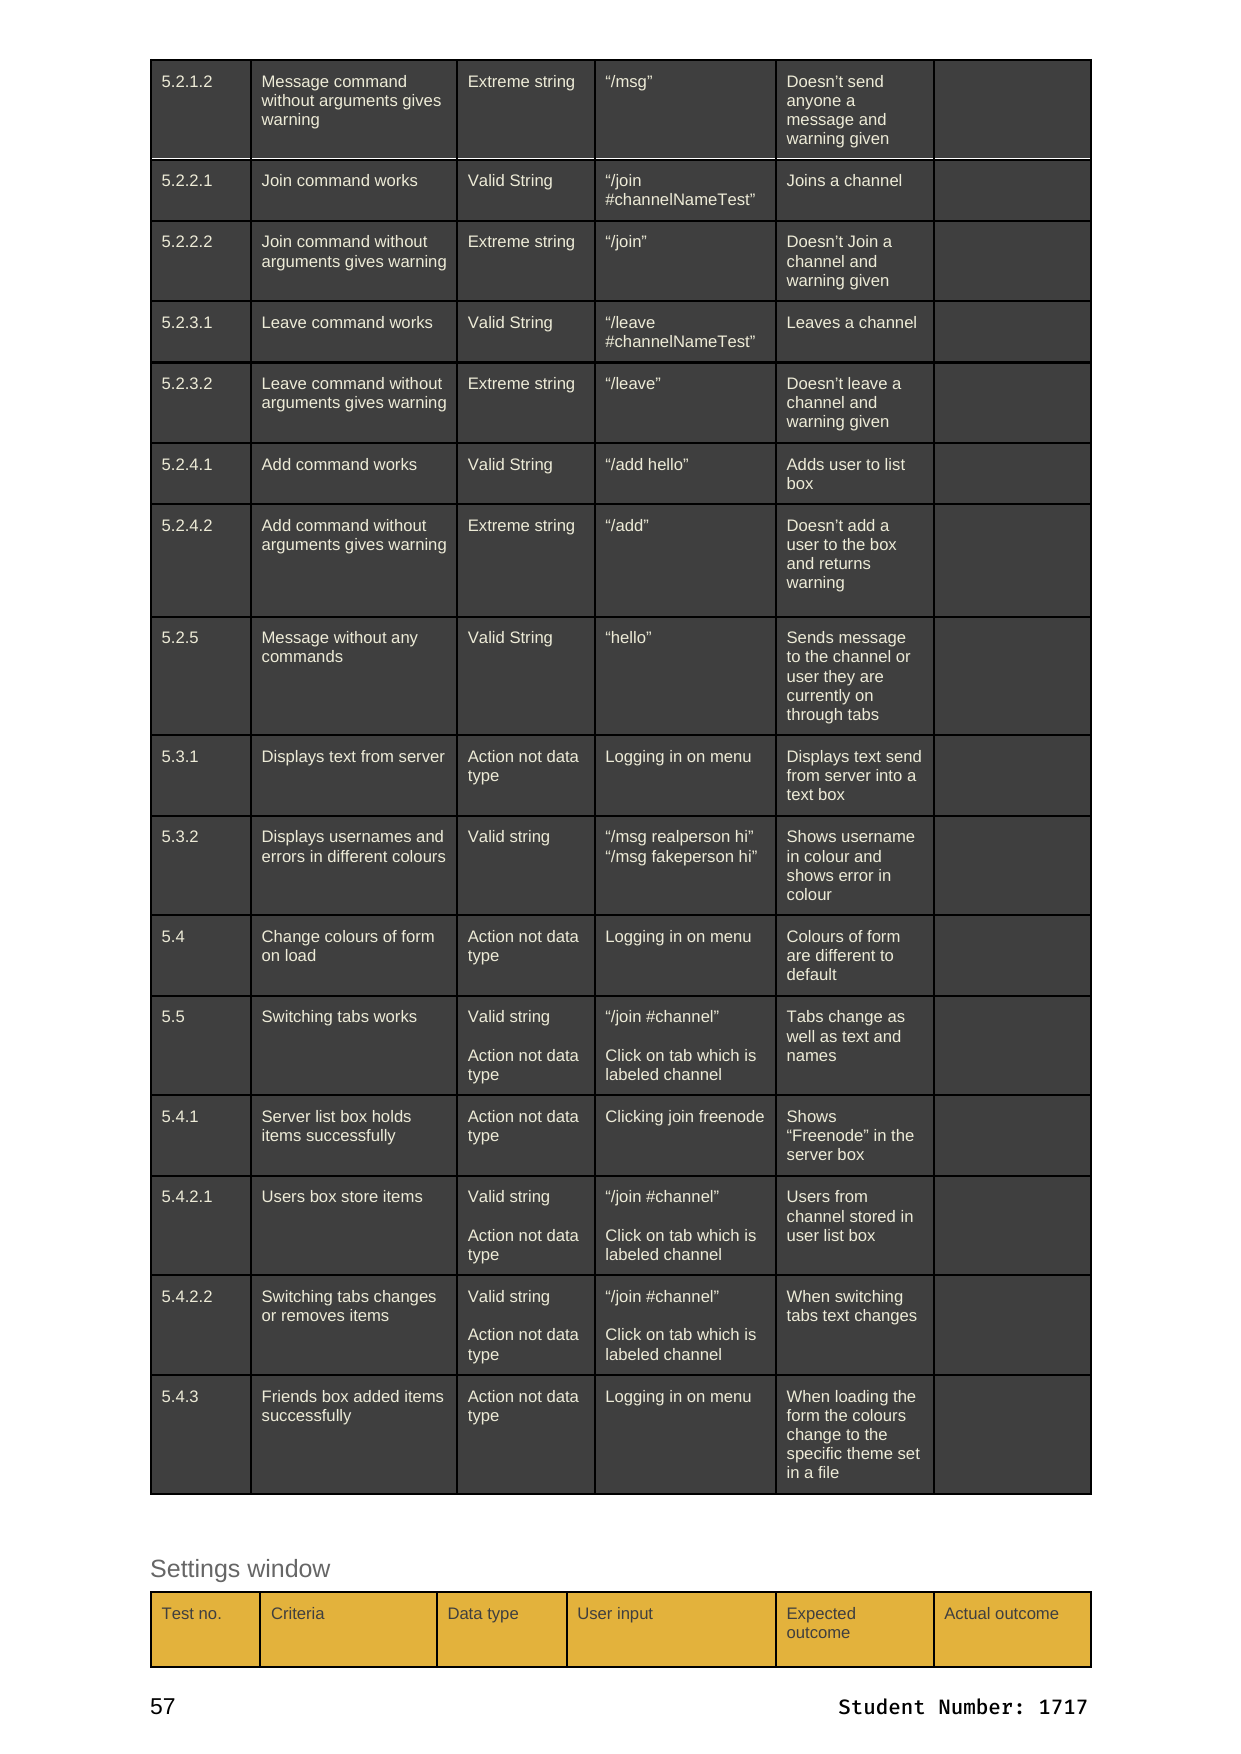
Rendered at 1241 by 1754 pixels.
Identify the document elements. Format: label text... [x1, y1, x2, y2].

table_cell Doesn’t Join a channel and warning given [777, 222, 933, 300]
table_cell Logging in on menu [596, 1376, 775, 1493]
table_cell “hello” [596, 618, 775, 734]
table_cell Doesn’t add a user to the box and returns warning [777, 505, 933, 616]
table_cell [935, 302, 1090, 361]
table_cell 5.5 [152, 997, 250, 1094]
table_cell Joins a channel [777, 161, 933, 220]
table_cell Clicking join freenode [596, 1096, 775, 1175]
table_header Data type [438, 1593, 566, 1666]
table_cell “/join #channel” Click on tab which is labeled channel [596, 1276, 775, 1374]
table_cell Leave command works [252, 302, 456, 361]
table_cell 5.2.3.2 [152, 364, 250, 442]
table_cell Doesn’t send anyone a message and warning given [777, 61, 933, 158]
table_cell [935, 736, 1090, 815]
table_cell “/msg” [596, 61, 775, 158]
subtitle Settings window [150, 1554, 1090, 1583]
table_cell “/msg realperson hi” “/msg fakeperson hi” [596, 817, 775, 914]
table_cell Doesn’t leave a channel and warning given [777, 364, 933, 442]
table_cell Extreme string [458, 364, 594, 442]
table_cell Adds user to list box [777, 444, 933, 503]
table_cell Action not data type [458, 916, 594, 995]
table_cell 5.2.4.1 [152, 444, 250, 503]
table_cell [935, 1177, 1090, 1274]
table_cell Message command without arguments gives warning [252, 61, 456, 158]
table_cell Colours of form are different to default [777, 916, 933, 995]
table_cell 5.3.2 [152, 817, 250, 914]
table_cell Displays text send from server into a text box [777, 736, 933, 815]
table_cell Valid string Action not data type [458, 1177, 594, 1274]
table_cell [935, 1096, 1090, 1175]
table_cell Extreme string [458, 222, 594, 300]
table_cell “/join” [596, 222, 775, 300]
table_cell Change colours of form on load [252, 916, 456, 995]
table_cell “/leave” [596, 364, 775, 442]
table_cell Logging in on menu [596, 916, 775, 995]
table_cell Server list box holds items successfully [252, 1096, 456, 1175]
table_cell “/leave #channelNameTest” [596, 302, 775, 361]
table_cell [935, 505, 1090, 616]
table_cell Users box store items [252, 1177, 456, 1274]
table_header Test no. [152, 1593, 259, 1666]
table_cell Message without any commands [252, 618, 456, 734]
table_header Expected outcome [777, 1593, 933, 1666]
table_cell [935, 161, 1090, 220]
table_cell 5.2.5 [152, 618, 250, 734]
table_cell Displays text from server [252, 736, 456, 815]
table_header Criteria [261, 1593, 436, 1666]
table_cell Sends message to the channel or user they are currently on through tabs [777, 618, 933, 734]
table_cell Valid string Action not data type [458, 1276, 594, 1374]
table_cell 5.2.3.1 [152, 302, 250, 361]
table_header User input [568, 1593, 775, 1666]
table_cell [935, 1276, 1090, 1374]
table_cell Logging in on menu [596, 736, 775, 815]
table_cell Displays usernames and errors in different colours [252, 817, 456, 914]
table_cell 5.4 [152, 916, 250, 995]
table_cell 5.2.2.1 [152, 161, 250, 220]
table_cell [935, 1376, 1090, 1493]
table_cell Users from channel stored in user list box [777, 1177, 933, 1274]
table_cell When loading the form the colours change to the specific theme set in a file [777, 1376, 933, 1493]
table_cell 5.3.1 [152, 736, 250, 815]
table_cell Leaves a channel [777, 302, 933, 361]
table_cell [935, 61, 1090, 158]
table_cell Friends box added items successfully [252, 1376, 456, 1493]
table_cell Shows “Freenode” in the server box [777, 1096, 933, 1175]
table_cell “/add hello” [596, 444, 775, 503]
table_cell [935, 444, 1090, 503]
table_header Actual outcome [935, 1593, 1090, 1666]
table_cell Shows username in colour and shows error in colour [777, 817, 933, 914]
table_cell 5.4.3 [152, 1376, 250, 1493]
table_cell Valid String [458, 302, 594, 361]
table_cell 5.4.2.1 [152, 1177, 250, 1274]
table_cell 5.2.2.2 [152, 222, 250, 300]
table_cell Leave command without arguments gives warning [252, 364, 456, 442]
table_cell Add command works [252, 444, 456, 503]
table_cell [935, 618, 1090, 734]
table_cell Action not data type [458, 1096, 594, 1175]
table_cell 5.4.1 [152, 1096, 250, 1175]
table_cell Switching tabs changes or removes items [252, 1276, 456, 1374]
table_cell Valid string [458, 817, 594, 914]
table_cell [935, 997, 1090, 1094]
table_cell [935, 364, 1090, 442]
table_cell [935, 817, 1090, 914]
table_cell “/join #channel” Click on tab which is labeled channel [596, 997, 775, 1094]
table_cell Join command without arguments gives warning [252, 222, 456, 300]
table_cell 5.4.2.2 [152, 1276, 250, 1374]
table_cell Valid String [458, 161, 594, 220]
table_cell “/add” [596, 505, 775, 616]
table_cell [935, 222, 1090, 300]
table_cell Tabs change as well as text and names [777, 997, 933, 1094]
table_cell Action not data type [458, 1376, 594, 1493]
table_cell Action not data type [458, 736, 594, 815]
table_cell Valid string Action not data type [458, 997, 594, 1094]
table_cell 5.2.4.2 [152, 505, 250, 616]
table_cell Valid String [458, 618, 594, 734]
table_cell Switching tabs works [252, 997, 456, 1094]
table_cell Add command without arguments gives warning [252, 505, 456, 616]
table_cell Valid String [458, 444, 594, 503]
table_cell “/join #channelNameTest” [596, 161, 775, 220]
table_cell “/join #channel” Click on tab which is labeled channel [596, 1177, 775, 1274]
table_cell Extreme string [458, 505, 594, 616]
table_cell [935, 916, 1090, 995]
table_cell Join command works [252, 161, 456, 220]
table_cell Extreme string [458, 61, 594, 158]
table_cell 5.2.1.2 [152, 61, 250, 158]
table_cell When switching tabs text changes [777, 1276, 933, 1374]
